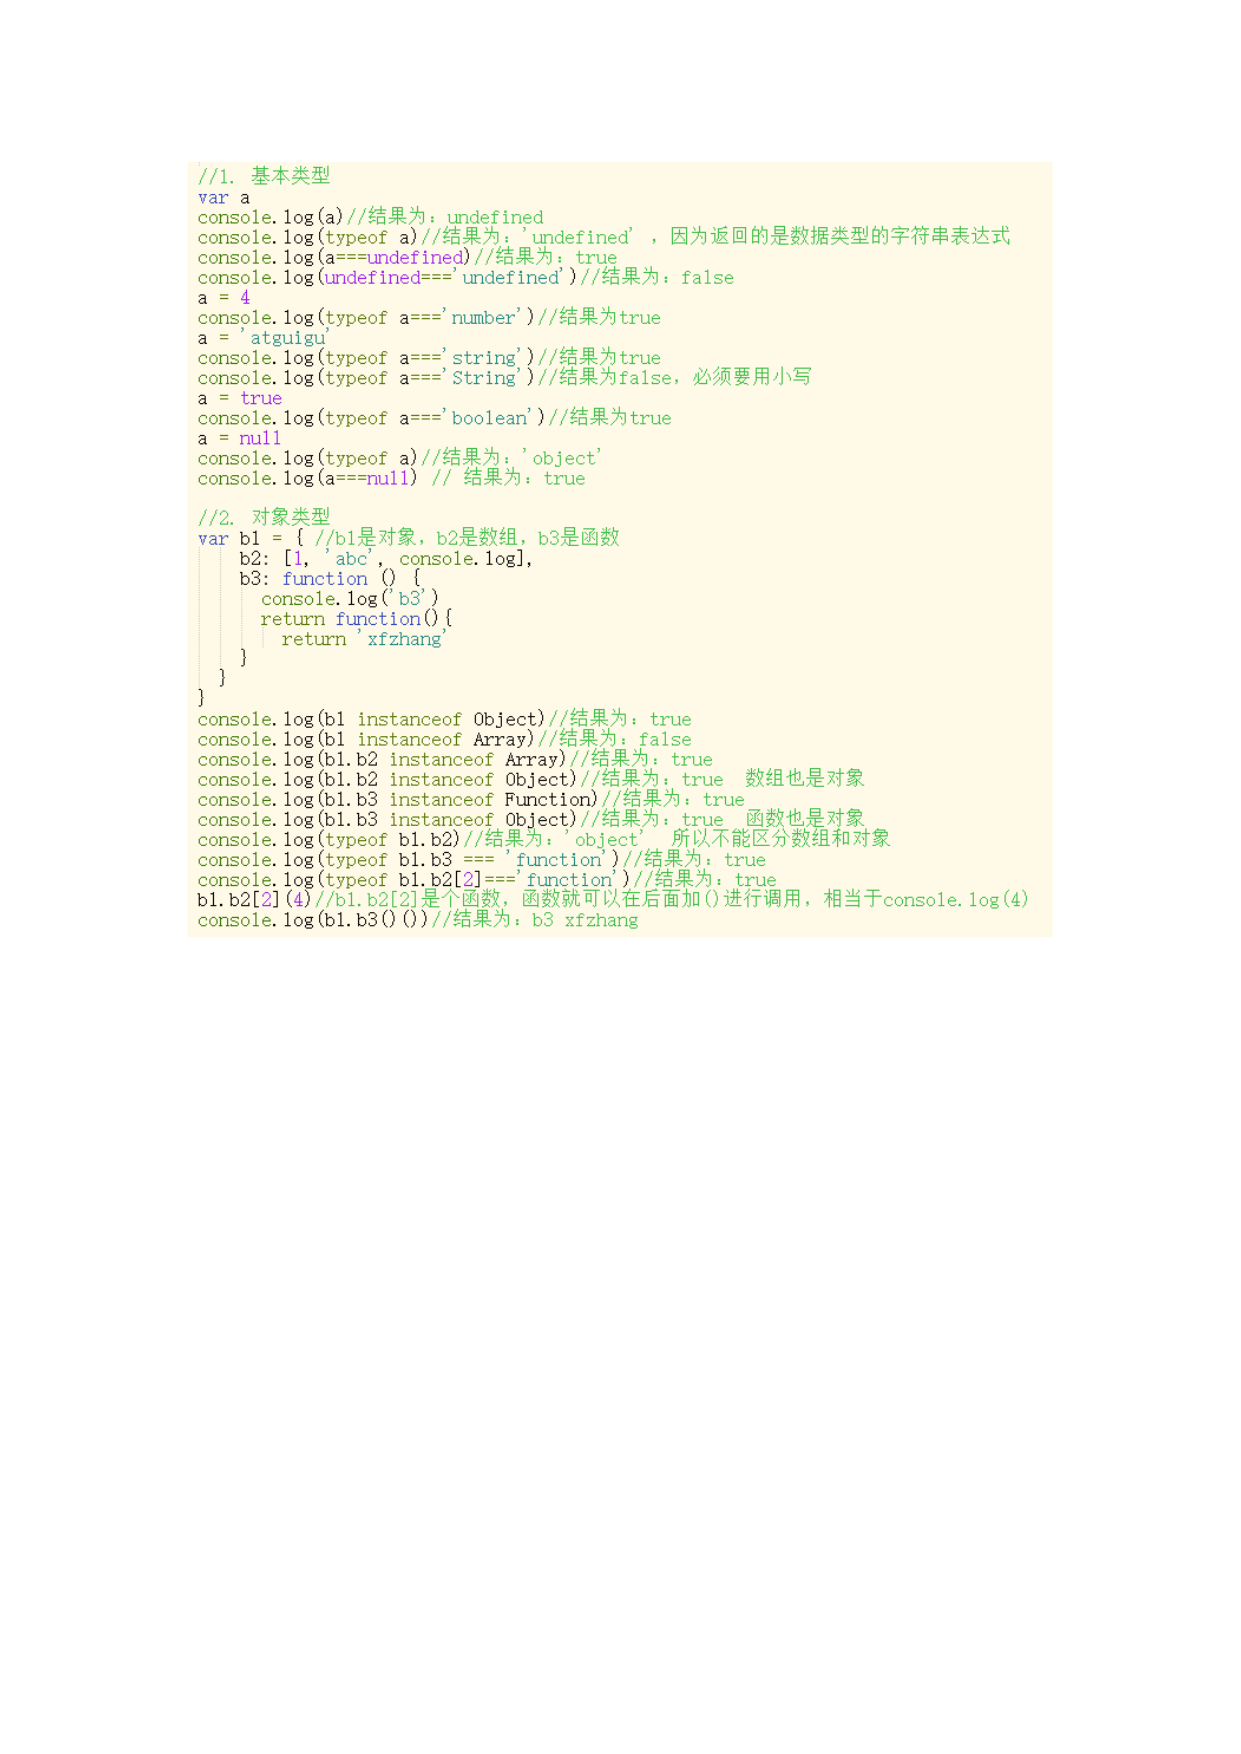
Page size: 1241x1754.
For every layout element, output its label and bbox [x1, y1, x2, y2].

picture [187, 162, 1053, 937]
